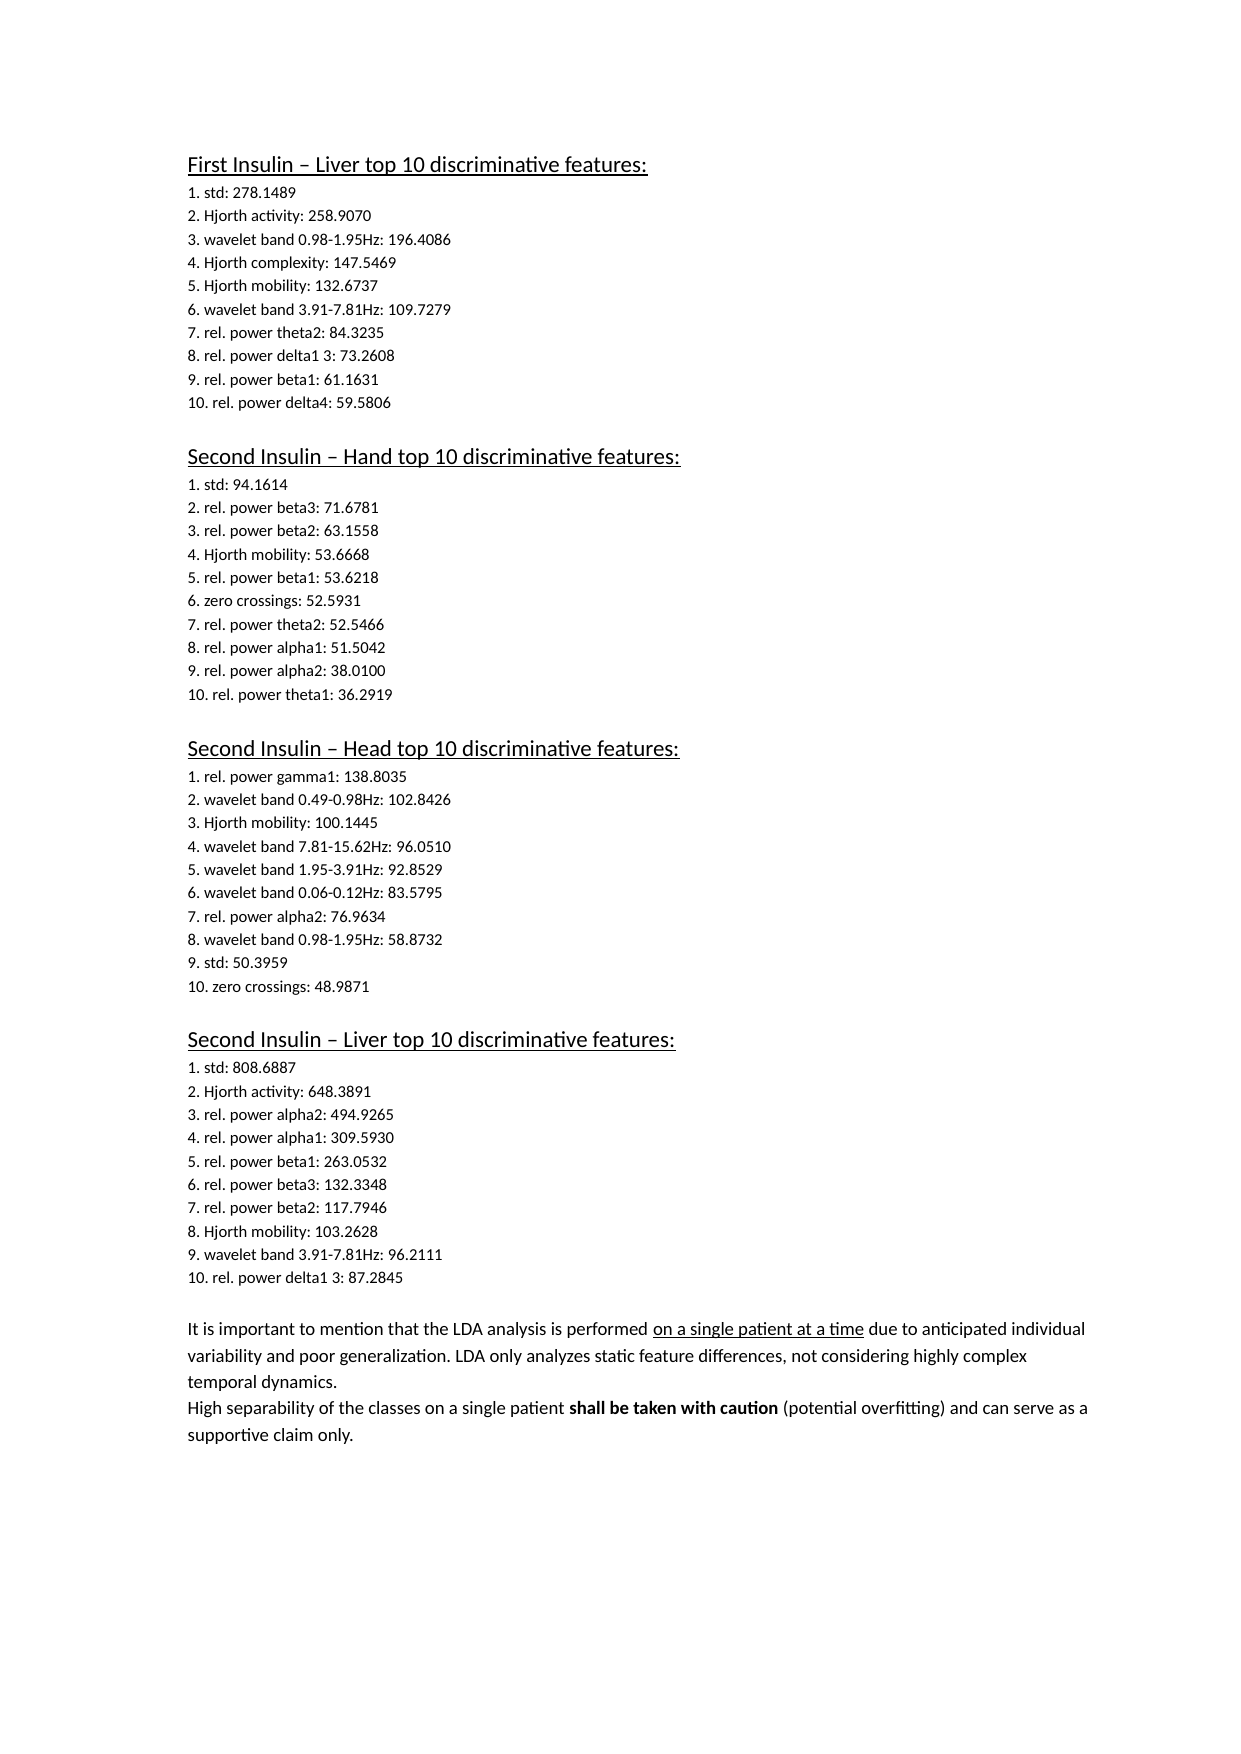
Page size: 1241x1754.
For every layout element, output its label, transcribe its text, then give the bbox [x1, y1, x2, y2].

text 8. rel. power delta1 3: 73.2608 [187, 346, 1097, 366]
text First Insulin – Liver top 10 discriminative features: [187, 150, 1097, 178]
text 7. rel. power beta2: 117.7946 [187, 1198, 1097, 1218]
text 7. rel. power theta2: 52.5466 [187, 614, 1097, 634]
text 7. rel. power theta2: 84.3235 [187, 322, 1097, 342]
text It is important to mention that the LDA analysis is performed on a single patient at a time due to anticipated individual variability and poor generalization. LDA only analyzes static feature differences, not considering highly complex temporal dynamics. [187, 1317, 1097, 1393]
text 8. rel. power alpha1: 51.5042 [187, 637, 1097, 658]
text 5. rel. power beta1: 53.6218 [187, 567, 1097, 588]
text 1. std: 94.1614 [187, 474, 1097, 494]
text 1. std: 278.1489 [187, 182, 1097, 202]
text 9. rel. power alpha2: 38.0100 [187, 661, 1097, 681]
text 1. std: 808.6887 [187, 1058, 1097, 1078]
text 4. Hjorth complexity: 147.5469 [187, 252, 1097, 272]
text Second Insulin – Head top 10 discriminative features: [187, 734, 1097, 762]
text 10. rel. power theta1: 36.2919 [187, 684, 1097, 704]
text 5. wavelet band 1.95-3.91Hz: 92.8529 [187, 859, 1097, 879]
text 10. zero crossings: 48.9871 [187, 976, 1097, 996]
text 3. rel. power alpha2: 494.9265 [187, 1104, 1097, 1125]
text 2. rel. power beta3: 71.6781 [187, 497, 1097, 518]
text Second Insulin – Hand top 10 discriminative features: [187, 442, 1097, 470]
text 9. std: 50.3959 [187, 953, 1097, 973]
text 4. rel. power alpha1: 309.5930 [187, 1128, 1097, 1148]
text 3. Hjorth mobility: 100.1445 [187, 813, 1097, 833]
text 4. wavelet band 7.81-15.62Hz: 96.0510 [187, 836, 1097, 856]
text 8. wavelet band 0.98-1.95Hz: 58.8732 [187, 929, 1097, 949]
text 9. wavelet band 3.91-7.81Hz: 96.2111 [187, 1244, 1097, 1265]
text 7. rel. power alpha2: 76.9634 [187, 906, 1097, 926]
text 10. rel. power delta1 3: 87.2845 [187, 1268, 1097, 1288]
text 6. wavelet band 3.91-7.81Hz: 109.7279 [187, 299, 1097, 319]
text 1. rel. power gamma1: 138.8035 [187, 766, 1097, 786]
text 6. wavelet band 0.06-0.12Hz: 83.5795 [187, 883, 1097, 903]
text 5. Hjorth mobility: 132.6737 [187, 276, 1097, 296]
text 3. wavelet band 0.98-1.95Hz: 196.4086 [187, 229, 1097, 249]
text 3. rel. power beta2: 63.1558 [187, 521, 1097, 541]
text Second Insulin – Liver top 10 discriminative features: [187, 1026, 1097, 1054]
text 4. Hjorth mobility: 53.6668 [187, 544, 1097, 564]
text 2. Hjorth activity: 258.9070 [187, 206, 1097, 226]
text High separability of the classes on a single patient shall be taken with caution (potential overfitting) and can serve as a supportive claim only. [187, 1397, 1097, 1446]
text 10. rel. power delta4: 59.5806 [187, 392, 1097, 412]
text 6. zero crossings: 52.5931 [187, 591, 1097, 611]
text 6. rel. power beta3: 132.3348 [187, 1174, 1097, 1195]
text 5. rel. power beta1: 263.0532 [187, 1151, 1097, 1171]
text 2. wavelet band 0.49-0.98Hz: 102.8426 [187, 789, 1097, 809]
text 9. rel. power beta1: 61.1631 [187, 369, 1097, 389]
text 2. Hjorth activity: 648.3891 [187, 1081, 1097, 1101]
text 8. Hjorth mobility: 103.2628 [187, 1221, 1097, 1241]
